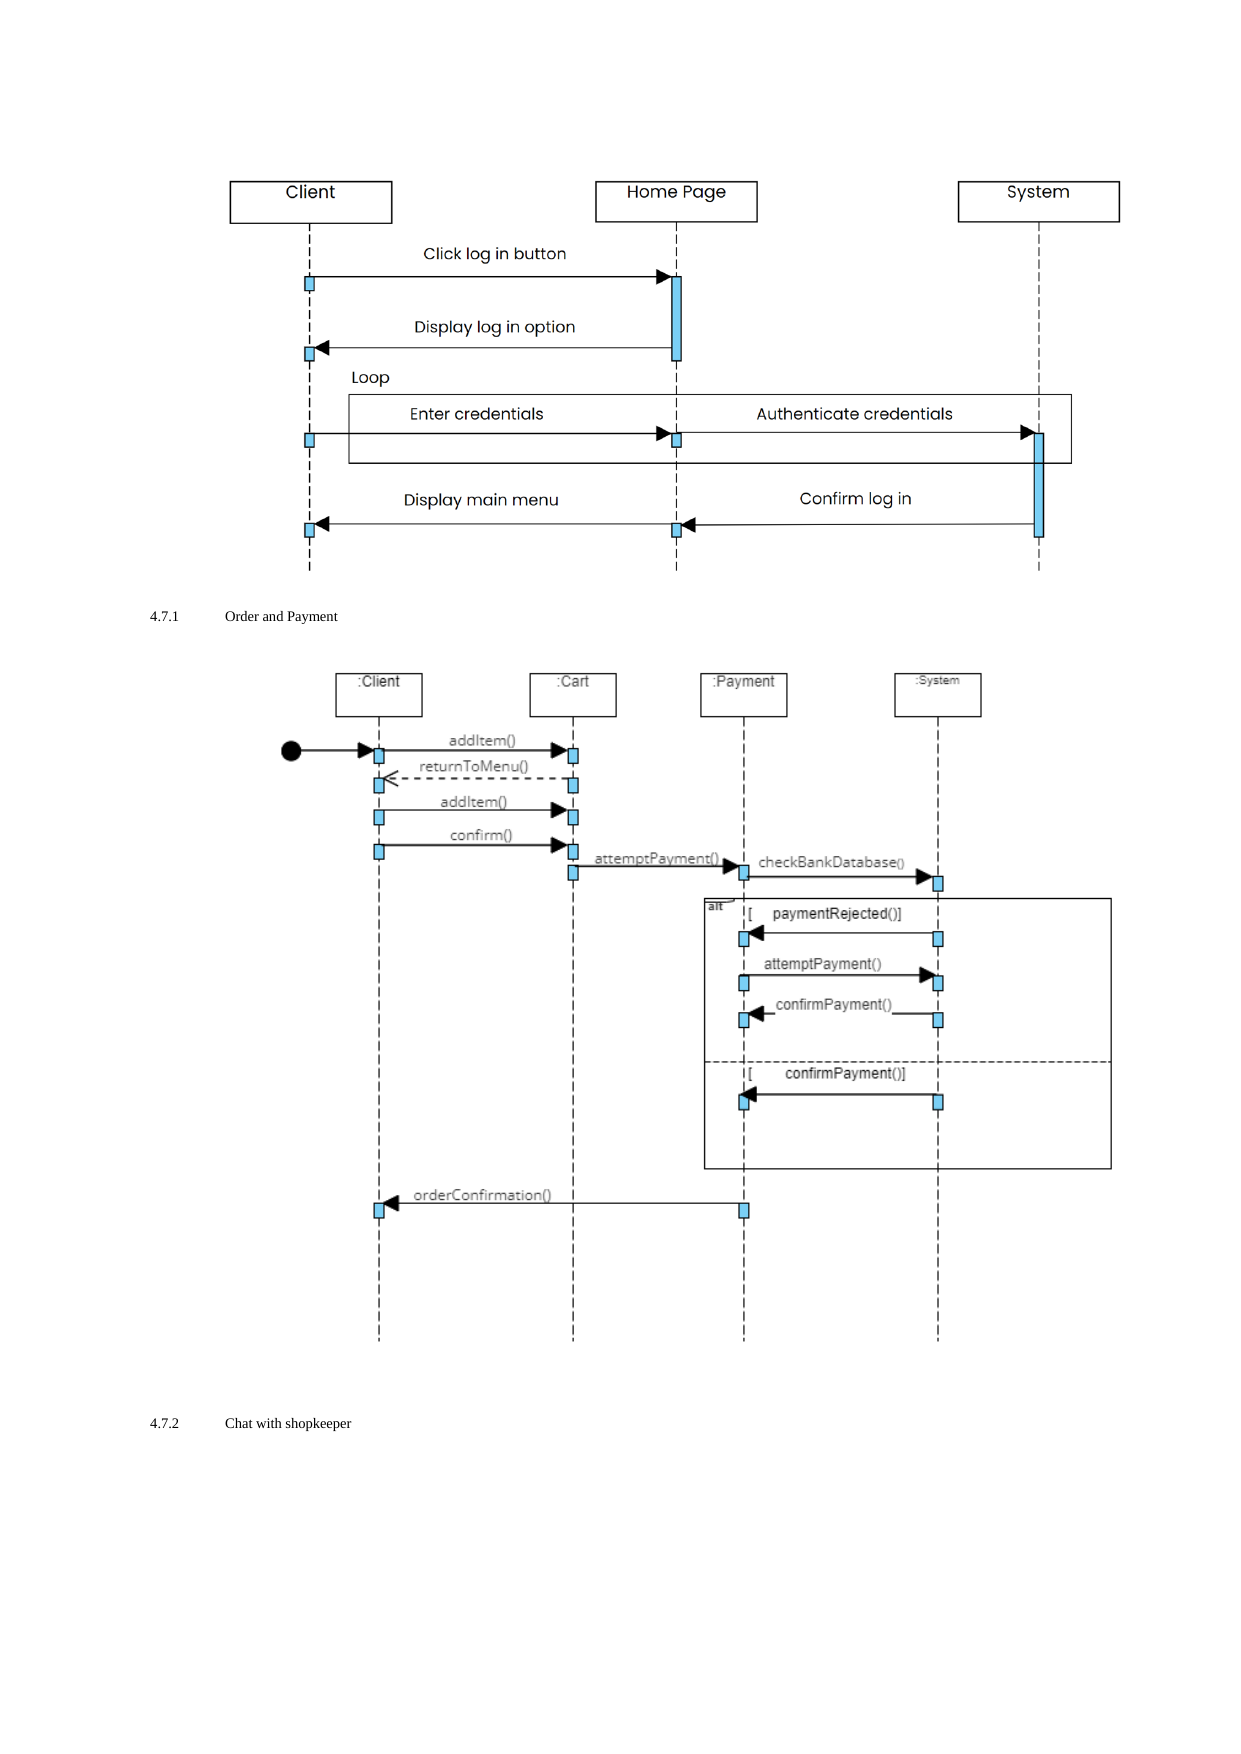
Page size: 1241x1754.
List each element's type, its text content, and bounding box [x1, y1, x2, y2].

list Order and Payment [150, 596, 1090, 625]
picture [206, 150, 1147, 596]
list Chat with shopkeeper [150, 1403, 1090, 1432]
picture [225, 624, 1166, 1403]
